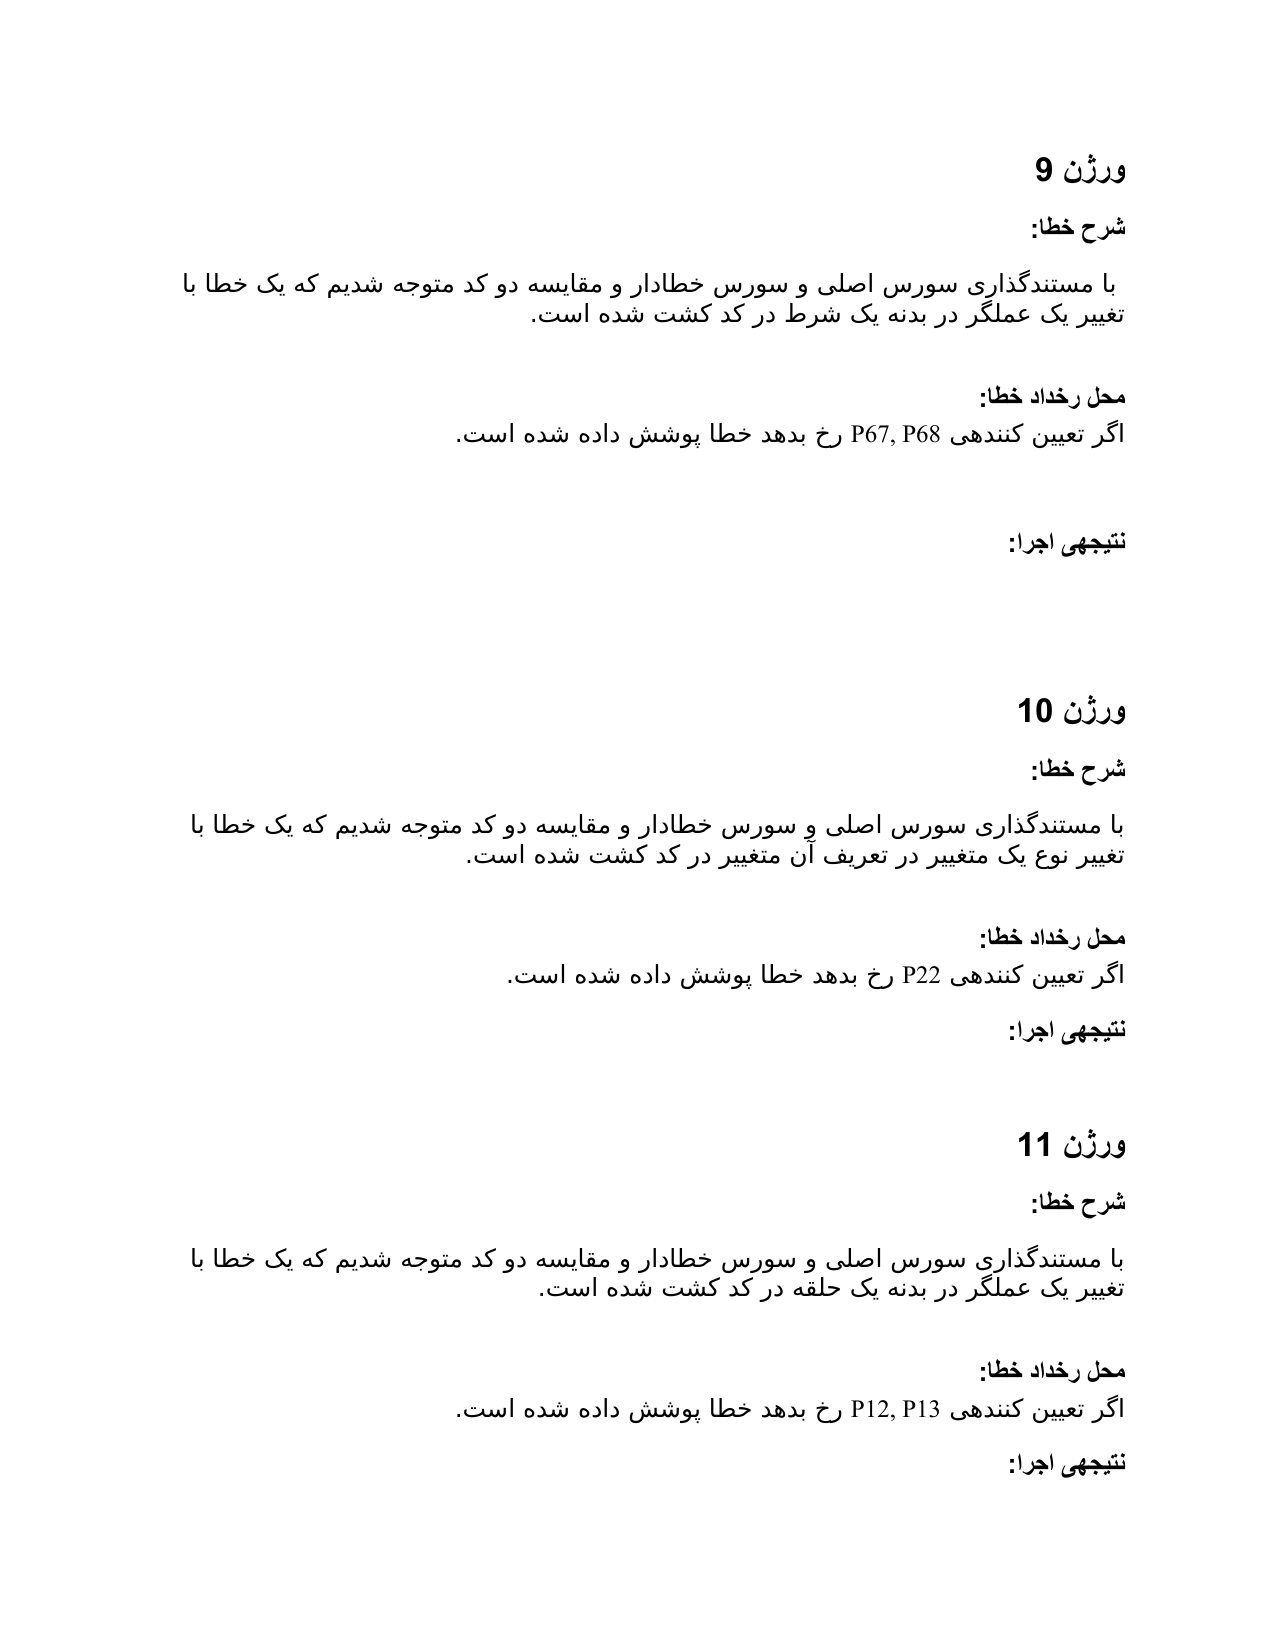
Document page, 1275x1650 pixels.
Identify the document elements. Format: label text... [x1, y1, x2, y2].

text نتیجهی اجرا: [150, 1448, 1125, 1479]
subtitle محل رخداد خطا: [150, 353, 1125, 413]
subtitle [150, 270, 1125, 328]
text نتیجهی اجرا: [150, 1014, 1125, 1046]
subtitle ورژن 9 [150, 150, 1125, 188]
subtitle شرح خطا: [150, 754, 1125, 786]
subtitle شرح خطا: [150, 213, 1125, 245]
text اگر تعیین کنندهی P22 رخ بدهد خطا پوشش داده شده است. [150, 960, 1125, 989]
subtitle با مستندگذاری سورس اصلی و سورس خطادار و مقایسه دو کد متوجه شدیم که یک خطا با تغییر یک عملگر در بدنه یک حلقه در کد کشت شده است. [150, 1244, 1125, 1303]
text نتیجهی اجرا: [150, 527, 1125, 558]
subtitle با مستندگذاری سورس اصلی و سورس خطادار و مقایسه دو کد متوجه شدیم که یک خطا با تغییر نوع یک متغییر در تعریف آن متغییر در کد کشت شده است. [150, 811, 1125, 869]
text اگر تعیین کنندهی P12, P13 رخ بدهد خطا پوشش داده شده است. [150, 1394, 1125, 1423]
subtitle ورژن 10 [150, 691, 1125, 729]
subtitle شرح خطا: [150, 1188, 1125, 1219]
subtitle ورژن 11 [150, 1124, 1125, 1163]
text اگر تعیین کنندهی P67, P68 رخ بدهد خطا پوشش داده شده است. [150, 419, 1125, 448]
subtitle محل رخداد خطا: [150, 894, 1125, 954]
subtitle محل رخداد خطا: [150, 1328, 1125, 1388]
